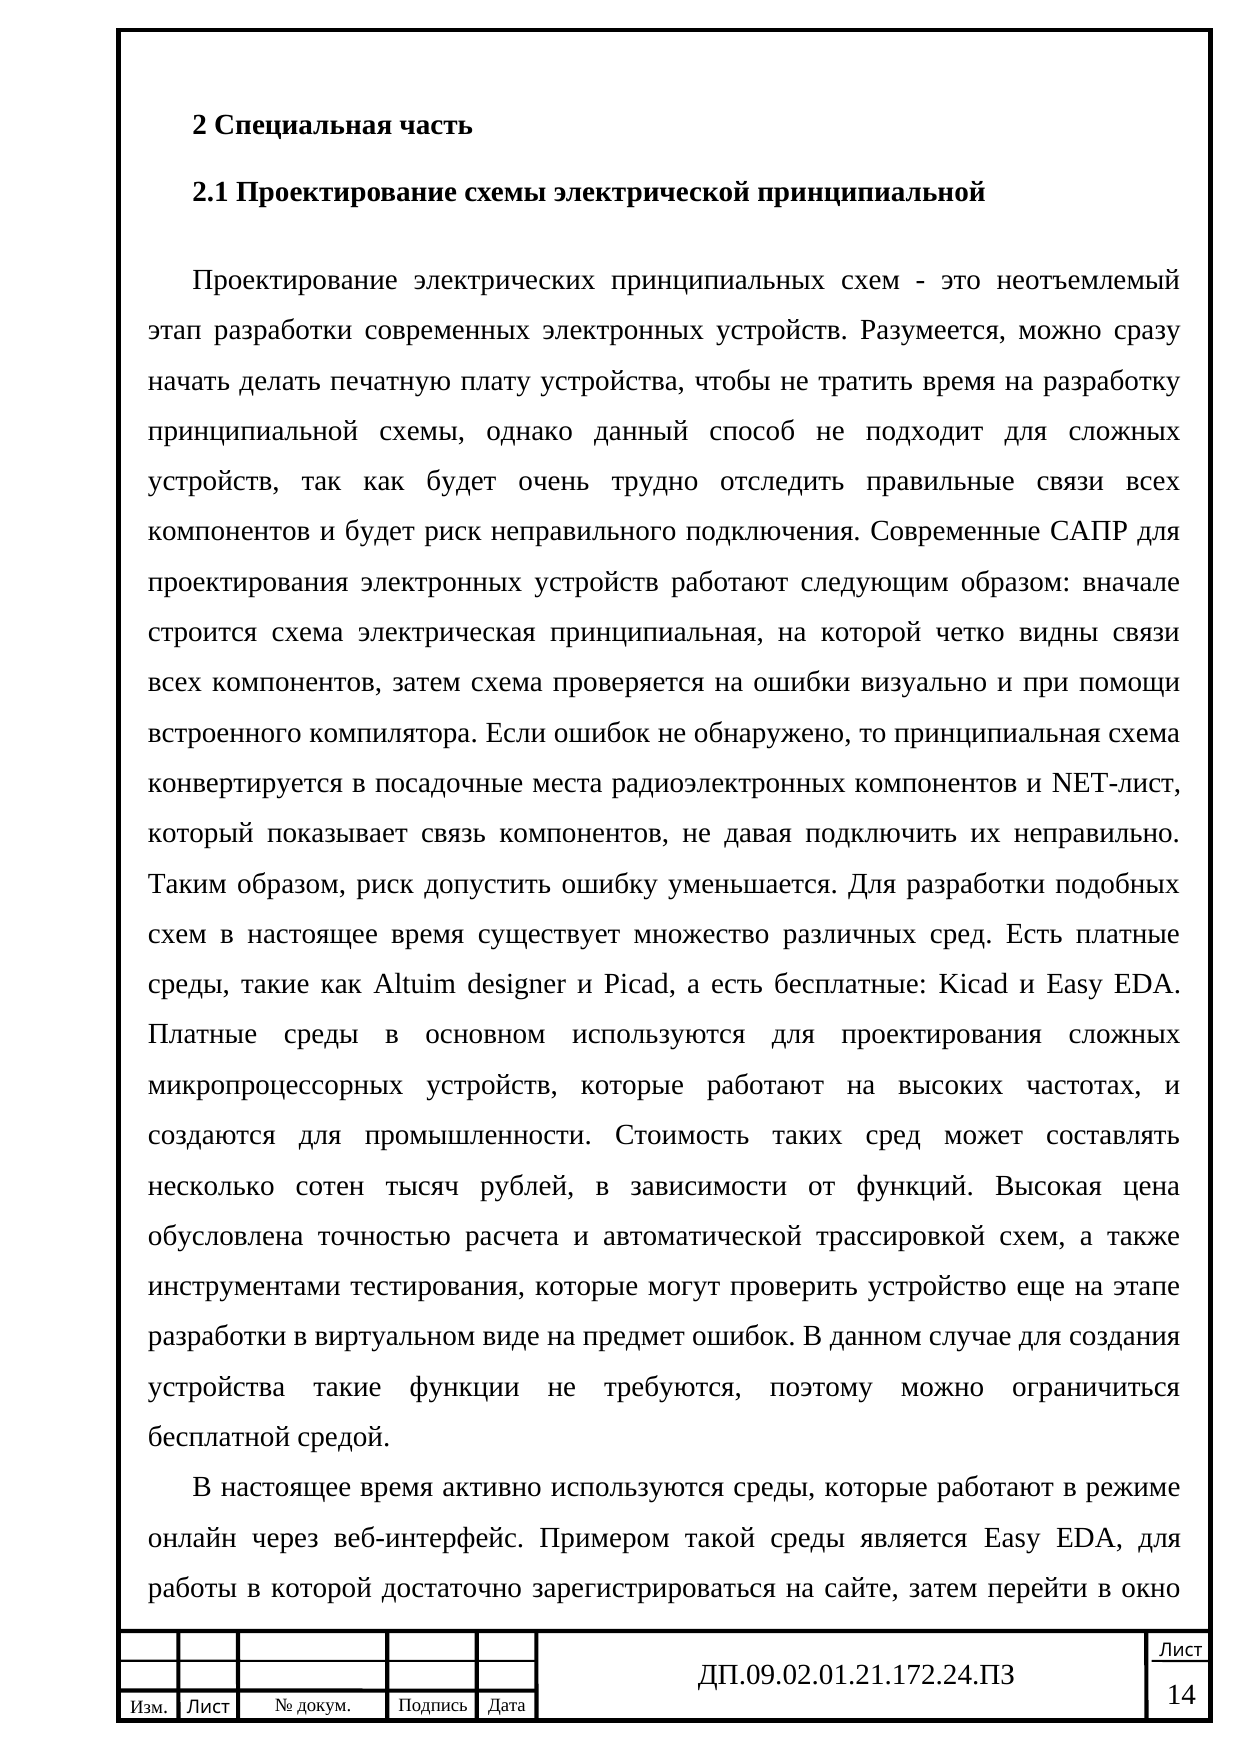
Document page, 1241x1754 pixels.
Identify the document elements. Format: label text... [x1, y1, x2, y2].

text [148, 1469, 1181, 1604]
text 2.1 Проектирование схемы электрической принципиальной [148, 174, 1181, 208]
text 2 Специальная часть [148, 107, 1181, 141]
text Проектирование электрических принципиальных схем - это неотъемлемый этап разработки современных электронных устройств. Разумеется, можно сразу начать делать печатную плату устройства, чтобы не тратить время на разработку принципиальной схемы, однако данный способ не подходит для сложных устройств, так как будет очень трудно отследить правильные связи всех компонентов и будет риск неправильного подключения. Современные САПР для проектирования электронных устройств работают следующим образом: вначале строится схема электрическая принципиальная, на которой четко видны связи всех компонентов, затем схема проверяется на ошибки визуально и при помощи встроенного компилятора. Если ошибок не обнаружено, то принципиальная схема конвертируется в посадочные места радиоэлектронных компонентов и NET-лист, который показывает связь компонентов, не давая подключить их неправильно. Таким образом, риск допустить ошибку уменьшается. Для разработки подобных схем в настоящее время существует множество различных сред. Есть платные среды, такие как Altuim designer и Picad, а есть бесплатные: Kicad и Easy EDA. Платные среды в основном используются для проектирования сложных микропроцессорных устройств, которые работают на высоких частотах, и создаются для промышленности. Стоимость таких сред может составлять несколько сотен тысяч рублей, в зависимости от функций. Высокая цена обусловлена точностью расчета и автоматической трассировкой схем, а также инструментами тестирования, которые могут проверить устройство еще на этапе разработки в виртуальном виде на предмет ошибок. В данном случае для создания устройства такие функции не требуются, поэтому можно ограничиться бесплатной средой. [148, 262, 1181, 1453]
